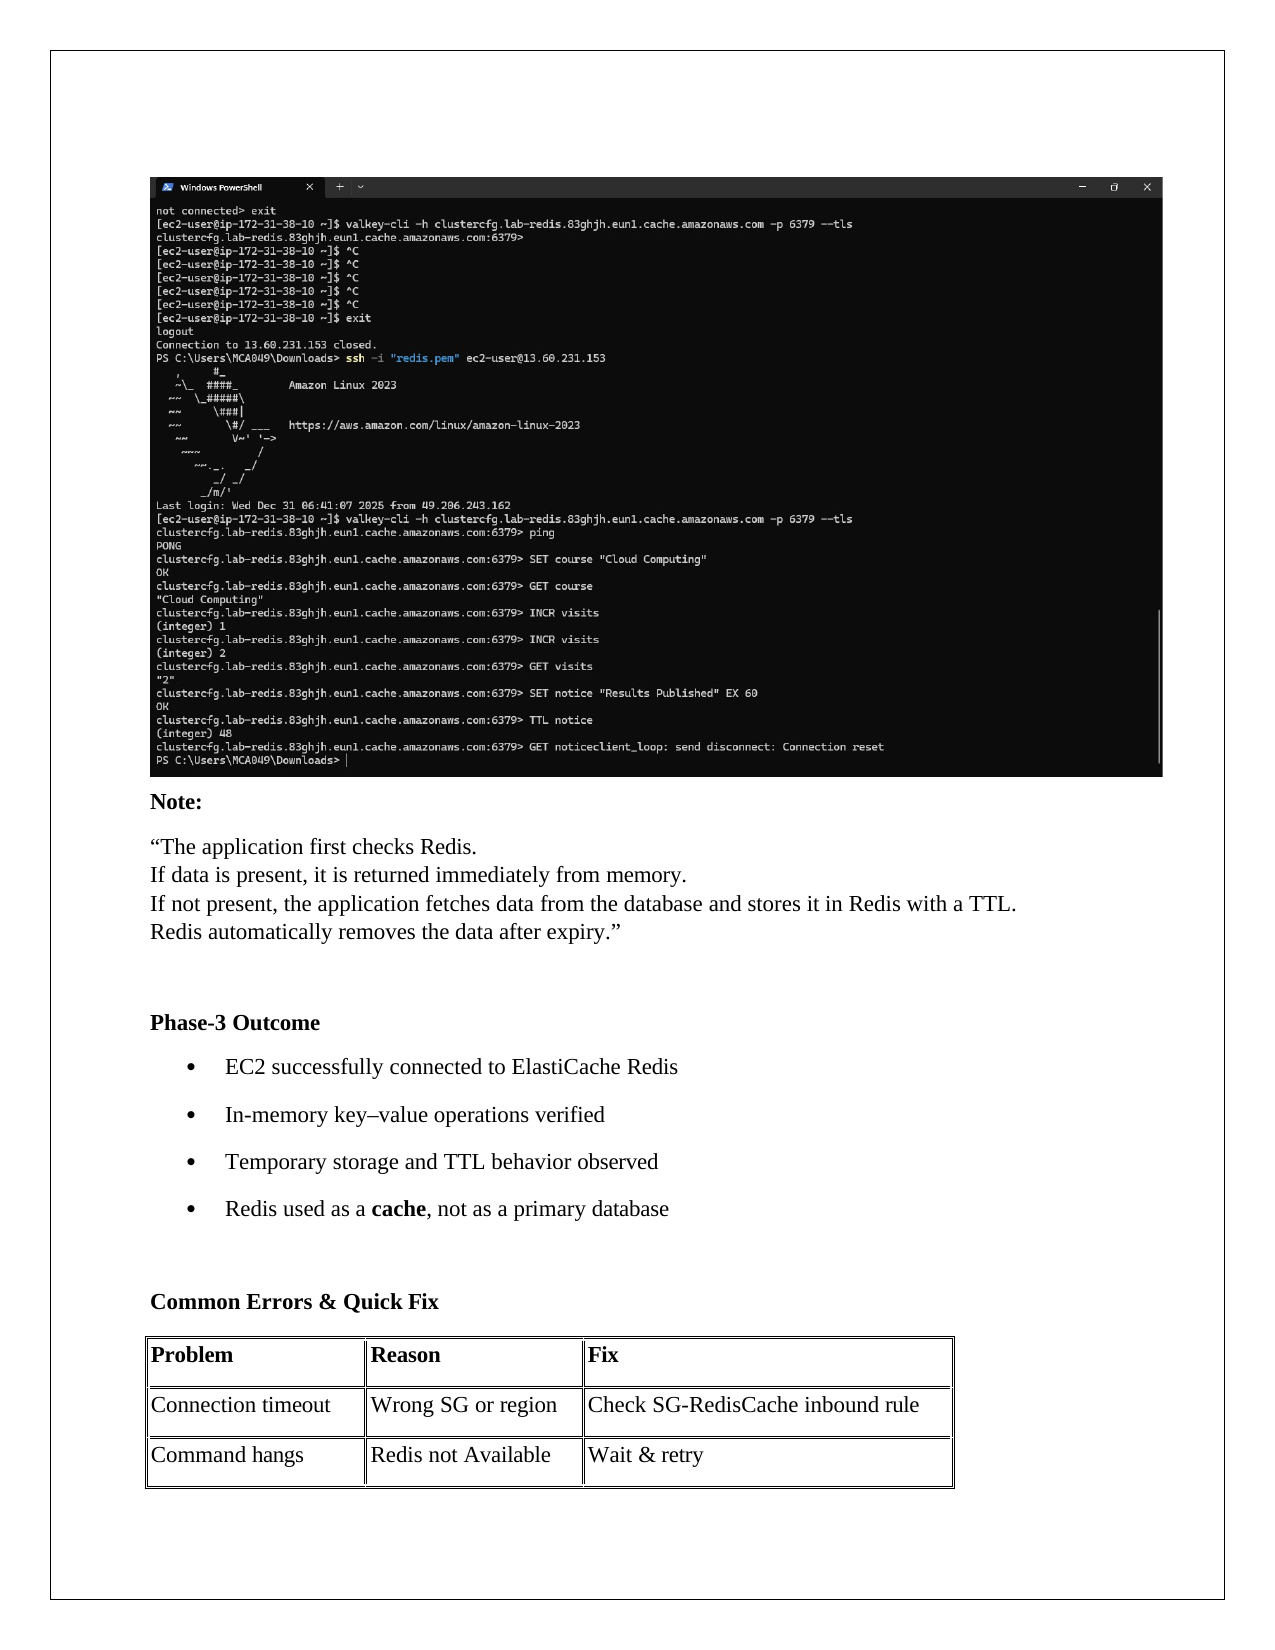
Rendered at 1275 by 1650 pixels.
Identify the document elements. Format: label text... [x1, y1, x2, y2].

text “The application first checks Redis. [150, 833, 1200, 859]
subtitle Phase-3 Outcome [150, 1009, 1200, 1036]
subtitle Note: [150, 788, 1200, 815]
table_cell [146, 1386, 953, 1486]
subtitle Common Errors & Quick Fix [150, 1288, 1200, 1314]
list Redis used as a cache, not as a primary database [187, 1195, 1200, 1221]
text If not present, the application fetches data from the database and stores it in Redis with a TTL. Redis automatically removes the data after expiry.” [150, 890, 1033, 945]
text If data is present, it is returned immediately from memory. [150, 861, 1200, 888]
list EC2 successfully connected to ElastiCache Redis [187, 1053, 1200, 1080]
picture [150, 177, 1163, 777]
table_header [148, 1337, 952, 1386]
list Temporary storage and TTL behavior observed [187, 1148, 1200, 1174]
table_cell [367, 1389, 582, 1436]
list In-memory key–value operations verified [187, 1101, 1200, 1127]
